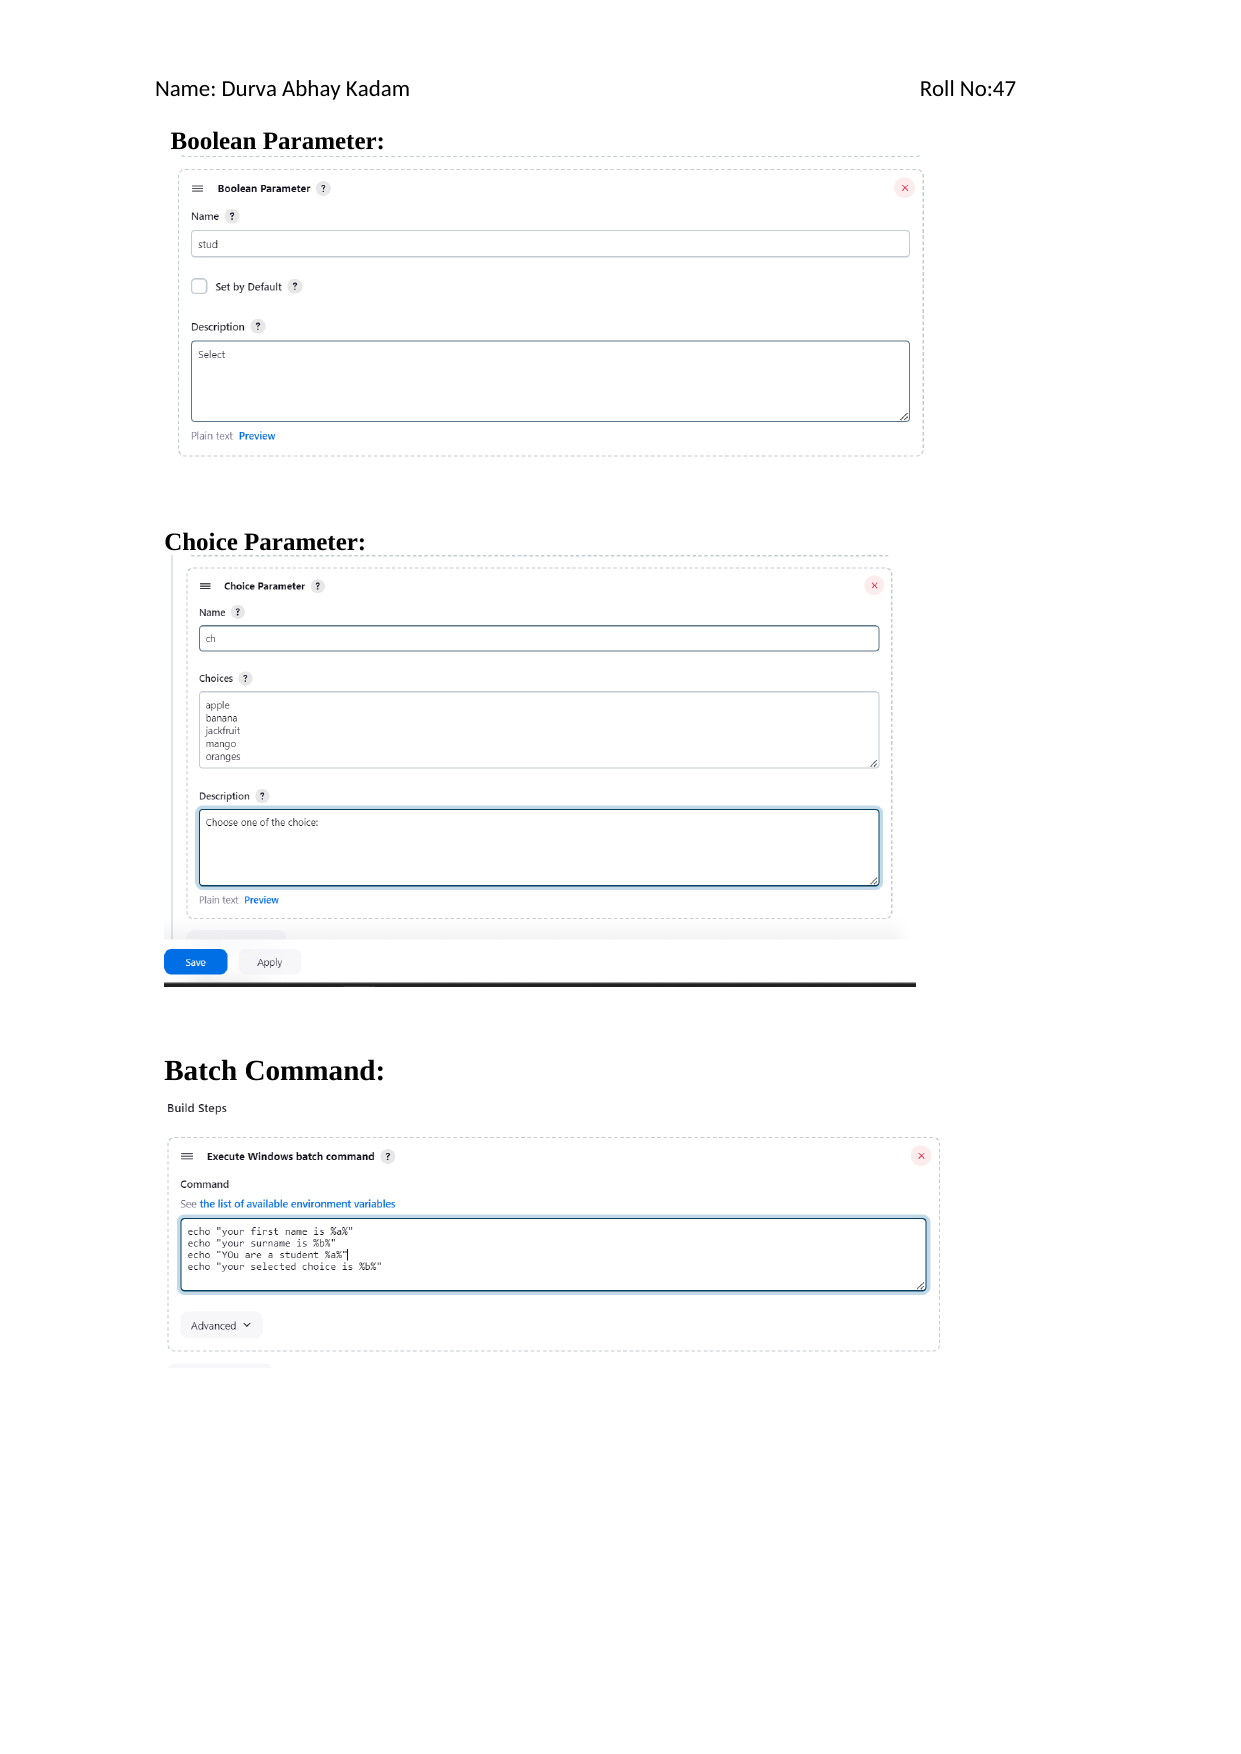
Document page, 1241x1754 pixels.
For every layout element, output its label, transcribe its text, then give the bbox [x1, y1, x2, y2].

picture [164, 555, 916, 987]
text Choice Parameter: [164, 527, 1090, 555]
picture [164, 155, 953, 460]
picture [164, 1086, 979, 1368]
